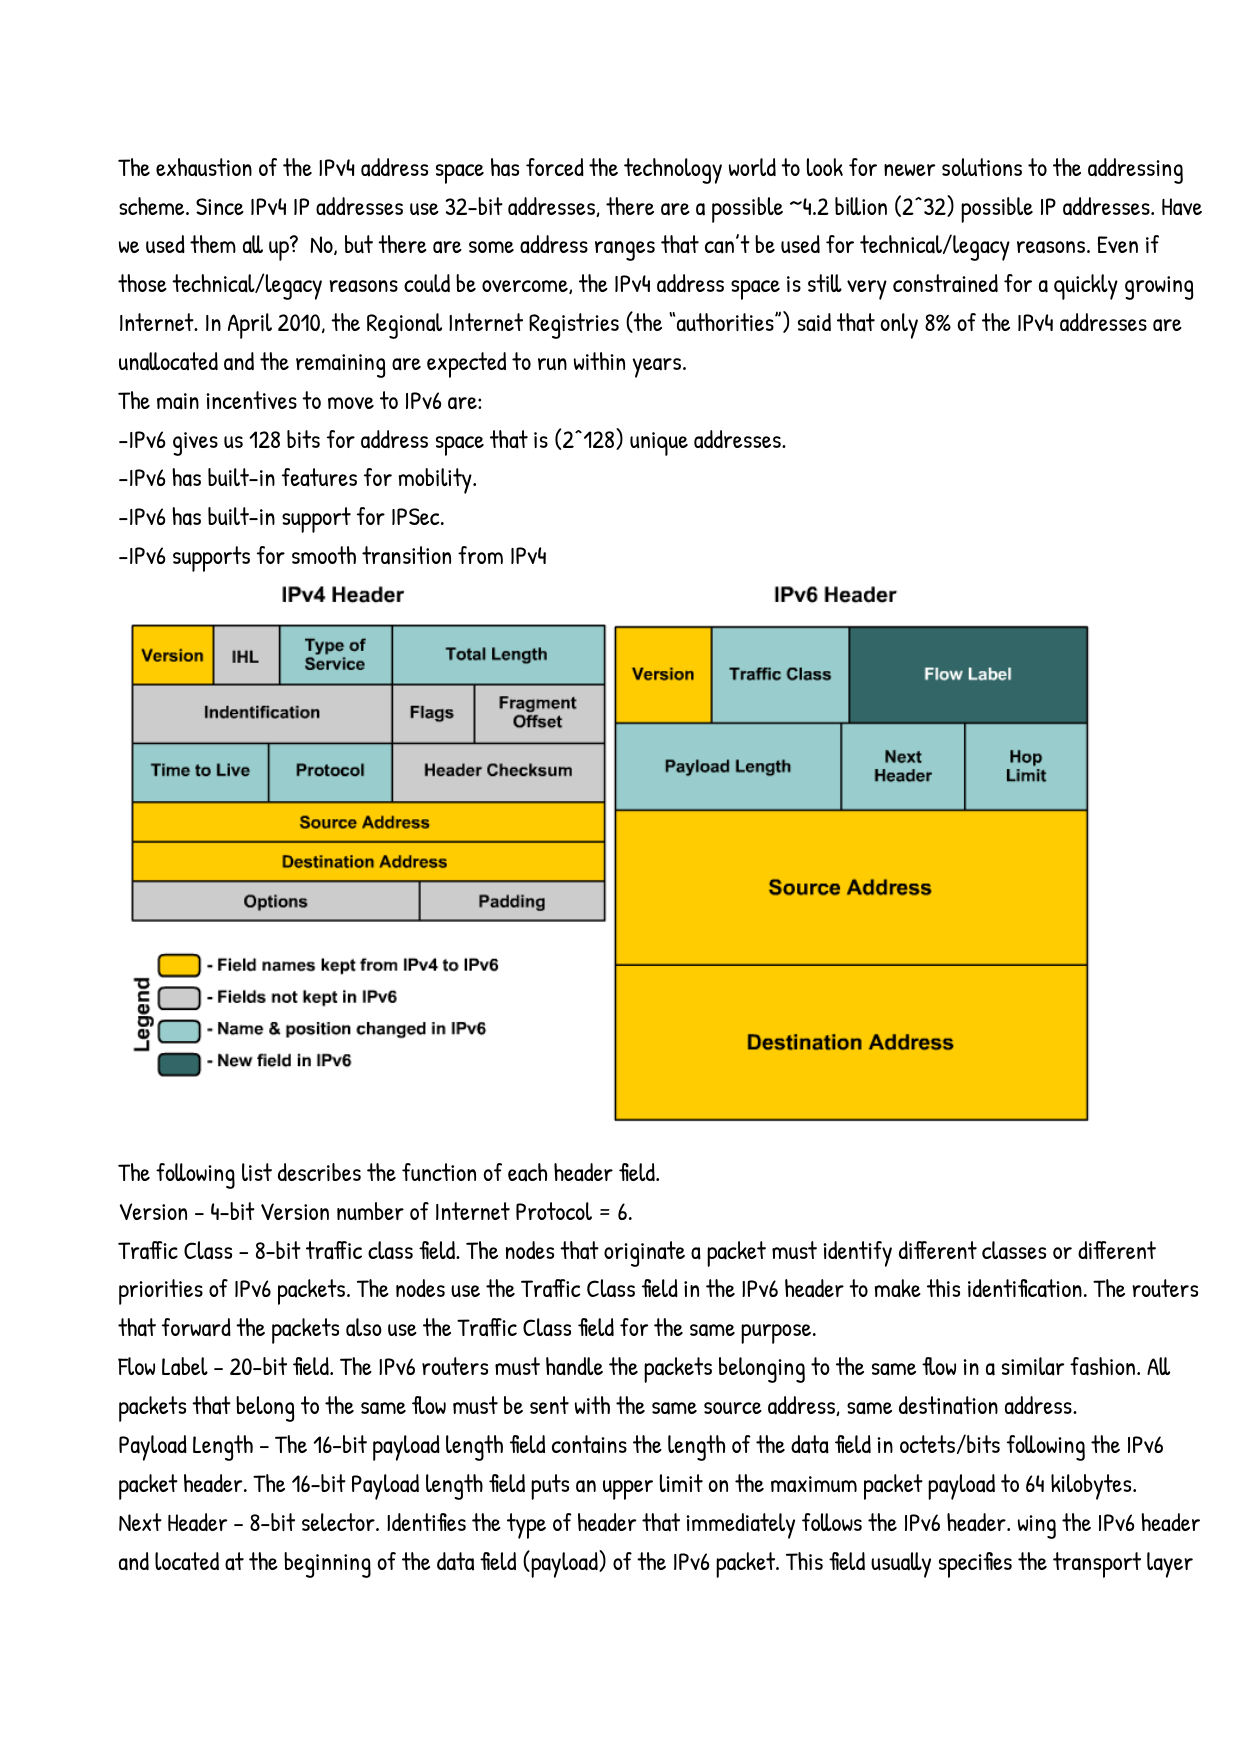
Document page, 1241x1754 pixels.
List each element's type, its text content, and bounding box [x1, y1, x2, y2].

text The following list describes the function of each header field. [118, 1155, 1210, 1189]
text The main incentives to move to IPv6 are: [118, 383, 1210, 417]
text Traffic Class – 8-bit traffic class field. The nodes that originate a packet must identify different classes or different priorities of IPv6 packets. The nodes use the Traffic Class field in the IPv6 header to make this identification. The routers that forward the packets also use the Traffic Class field for the same purpose. [118, 1233, 1210, 1344]
text -IPv6 supports for smooth transition from IPv4 [118, 538, 1210, 572]
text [118, 1505, 1210, 1578]
picture [118, 577, 1093, 1151]
text -IPv6 has built-in support for IPSec. [118, 500, 1210, 533]
text Version – 4-bit Version number of Internet Protocol = 6. [118, 1194, 1210, 1228]
text -IPv6 has built-in features for mobility. [118, 461, 1210, 495]
text The exhaustion of the IPv4 address space has forced the technology world to look for newer solutions to the addressing scheme. Since IPv4 IP addresses use 32-bit addresses, there are a possible ~4.2 billion (2^32) possible IP addresses. Have we used them all up? No, but there are some address ranges that can’t be used for technical/legacy reasons. Even if those technical/legacy reasons could be overcome, the IPv4 address space is still very constrained for a quickly growing Internet. In April 2010, the Regional Internet Registries (the “authorities”) said that only 8% of the IPv4 addresses are unallocated and the remaining are expected to run within years. [118, 150, 1210, 378]
text Payload Length – The 16-bit payload length field contains the length of the data field in octets/bits following the IPv6 packet header. The 16-bit Payload length field puts an upper limit on the maximum packet payload to 64 kilobytes. [118, 1427, 1210, 1500]
text Flow Label – 20-bit field. The IPv6 routers must handle the packets belonging to the same flow in a similar fashion. All packets that belong to the same flow must be sent with the same source address, same destination address. [118, 1349, 1210, 1422]
text -IPv6 gives us 128 bits for address space that is (2^128) unique addresses. [118, 422, 1210, 456]
